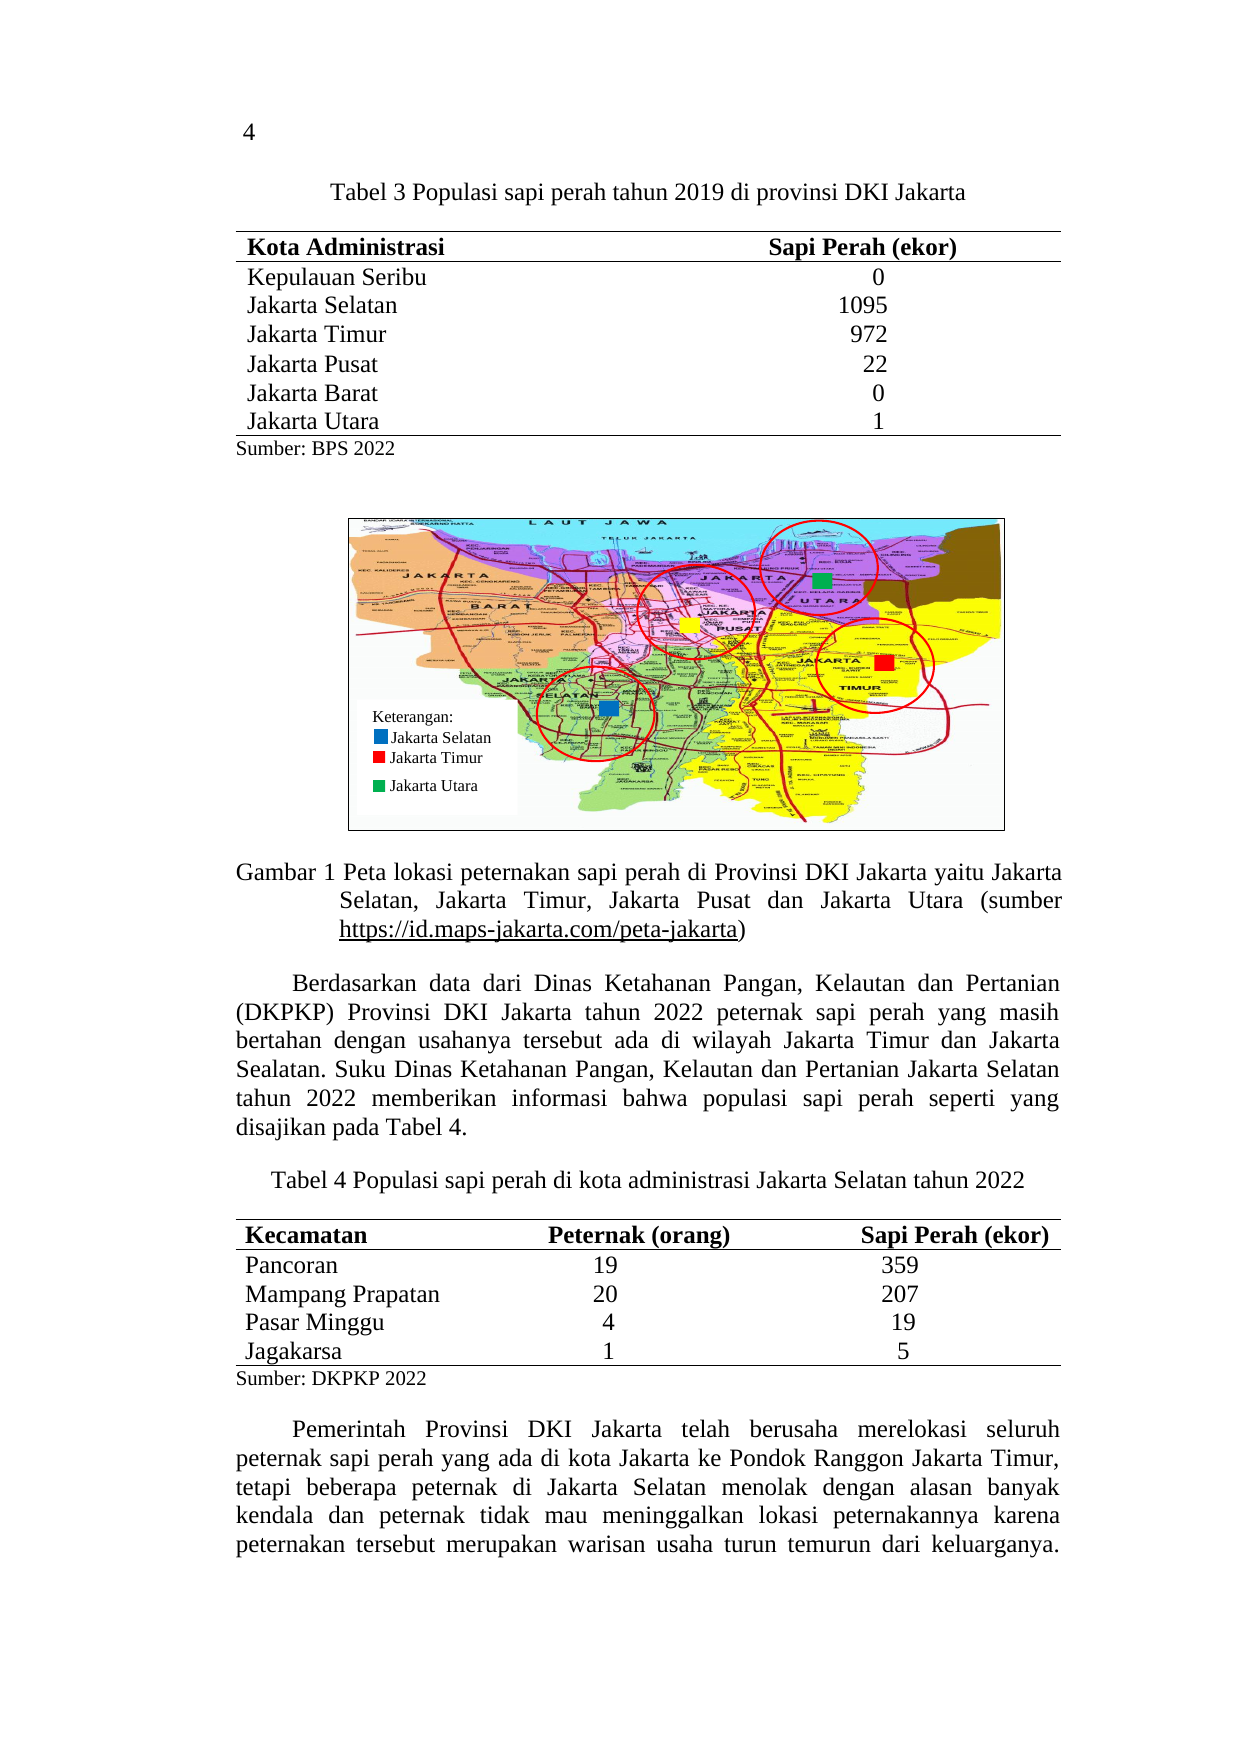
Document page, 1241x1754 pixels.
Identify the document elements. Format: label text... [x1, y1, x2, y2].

table_cell Jakarta Barat [236, 378, 672, 406]
table_cell 19 [470, 1250, 742, 1279]
table_cell Jakarta Timur [236, 319, 672, 349]
text Sumber: BPS 2022 [236, 436, 1080, 460]
text Gambar 1 Peta lokasi peternakan sapi perah di Provinsi DKI Jakarta yaitu Jakarta Selatan, Jakarta Timur, Jakarta Pusat dan Jakarta Utara (sumber https://id.maps-jakarta.com/peta-jakarta) [236, 857, 1063, 943]
table_cell 5 [742, 1336, 1061, 1365]
text Berdasarkan data dari Dinas Ketahanan Pangan, Kelautan dan Pertanian (DKPKP) Provinsi DKI Jakarta tahun 2022 peternak sapi perah yang masih bertahan dengan usahanya tersebut ada di wilayah Jakarta Timur dan Jakarta Sealatan. Suku Dinas Ketahanan Pangan, Kelautan dan Pertanian Jakarta Selatan tahun 2022 memberikan informasi bahwa populasi sapi perah seperti yang disajikan pada Tabel 4. [236, 968, 1060, 1140]
table_cell Pasar Minggu [236, 1308, 470, 1336]
table_cell 207 [742, 1279, 1061, 1307]
table_header Kecamatan [236, 1220, 470, 1249]
text Tabel 3 Populasi sapi perah tahun 2019 di provinsi DKI Jakarta [236, 177, 1060, 206]
table_cell Kepulauan Seribu [236, 262, 672, 290]
table_cell 972 [672, 319, 1061, 349]
table_cell 1095 [672, 290, 1061, 319]
picture [349, 519, 1004, 830]
table_header Peternak (orang) [470, 1220, 742, 1249]
table_cell 359 [742, 1250, 1061, 1279]
table_cell Jakarta Selatan [236, 290, 672, 319]
text Tabel 4 Populasi sapi perah di kota administrasi Jakarta Selatan tahun 2022 [236, 1165, 1060, 1194]
table_cell Jagakarsa [236, 1336, 470, 1365]
table_cell 19 [742, 1308, 1061, 1336]
table_cell Jakarta Utara [236, 406, 672, 435]
text Sumber: DKPKP 2022 [236, 1366, 1080, 1390]
table_cell Jakarta Pusat [236, 349, 672, 378]
table_cell 1 [470, 1336, 742, 1365]
table_header Kota Administrasi [236, 232, 672, 261]
table_cell Mampang Prapatan [236, 1279, 470, 1307]
table_header Sapi Perah (ekor) [672, 232, 1061, 261]
table_header Sapi Perah (ekor) [742, 1220, 1061, 1249]
table_cell 4 [470, 1308, 742, 1336]
table_cell 22 [672, 349, 1061, 378]
picture [762, 522, 876, 613]
table_cell 0 [672, 262, 1061, 290]
table_cell 0 [672, 378, 1061, 406]
table_cell 1 [672, 406, 1061, 435]
table_cell Pancoran [236, 1250, 470, 1279]
table_cell 20 [470, 1279, 742, 1307]
